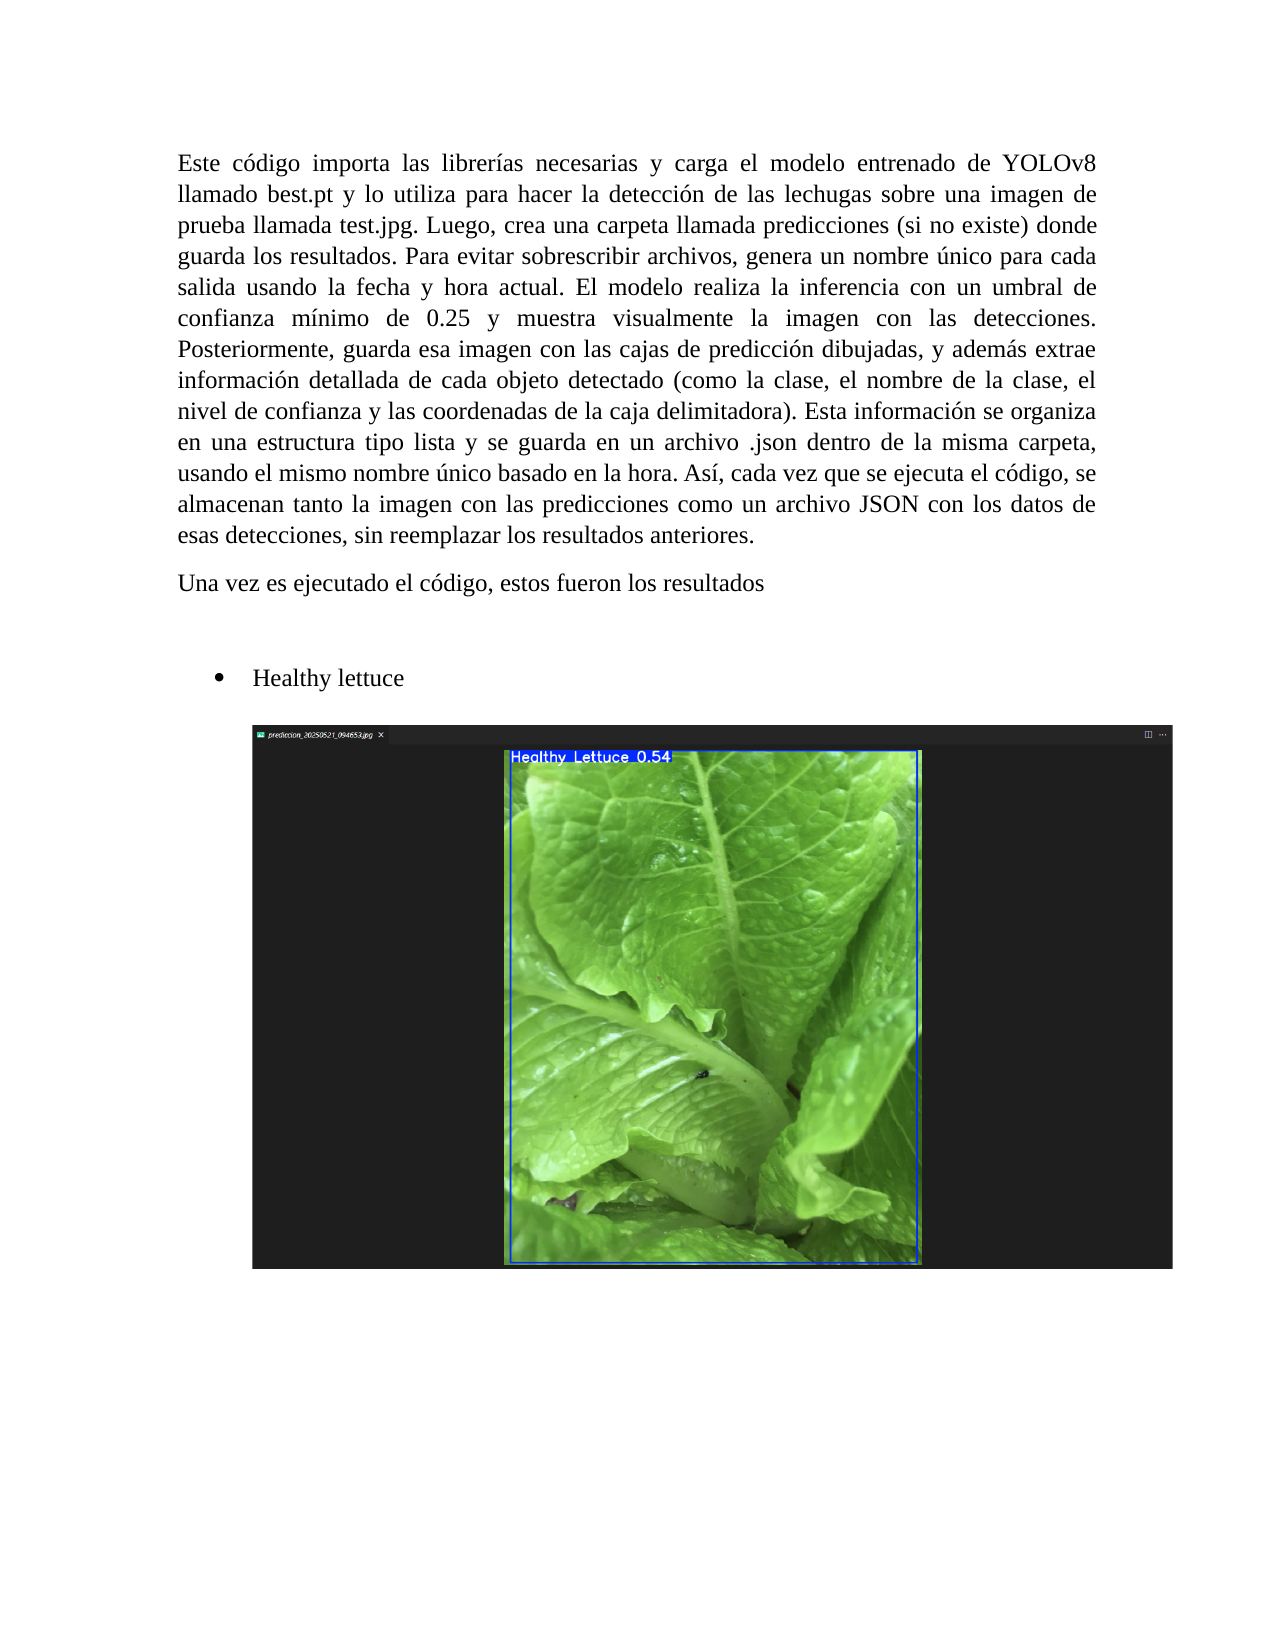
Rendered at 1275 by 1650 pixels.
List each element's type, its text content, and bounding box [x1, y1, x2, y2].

list Healthy lettuce [215, 663, 1098, 692]
text Este código importa las librerías necesarias y carga el modelo entrenado de YOLOv8 llamado best.pt y lo utiliza para hacer la detección de las lechugas sobre una imagen de prueba llamada test.jpg. Luego, crea una carpeta llamada predicciones (si no existe) donde guarda los resultados. Para evitar sobrescribir archivos, genera un nombre único para cada salida usando la fecha y hora actual. El modelo realiza la inferencia con un umbral de confianza mínimo de 0.25 y muestra visualmente la imagen con las detecciones. Posteriormente, guarda esa imagen con las cajas de predicción dibujadas, y además extrae información detallada de cada objeto detectado (como la clase, el nombre de la clase, el nivel de confianza y las coordenadas de la caja delimitadora). Esta información se organiza en una estructura tipo lista y se guarda en un archivo .json dentro de la misma carpeta, usando el mismo nombre único basado en la hora. Así, cada vez que se ejecuta el código, se almacenan tanto la imagen con las predicciones como un archivo JSON con los datos de esas detecciones, sin reemplazar los resultados anteriores. [177, 148, 1098, 549]
picture [252, 725, 1173, 1269]
text Una vez es ejecutado el código, estos fueron los resultados [177, 568, 1098, 597]
